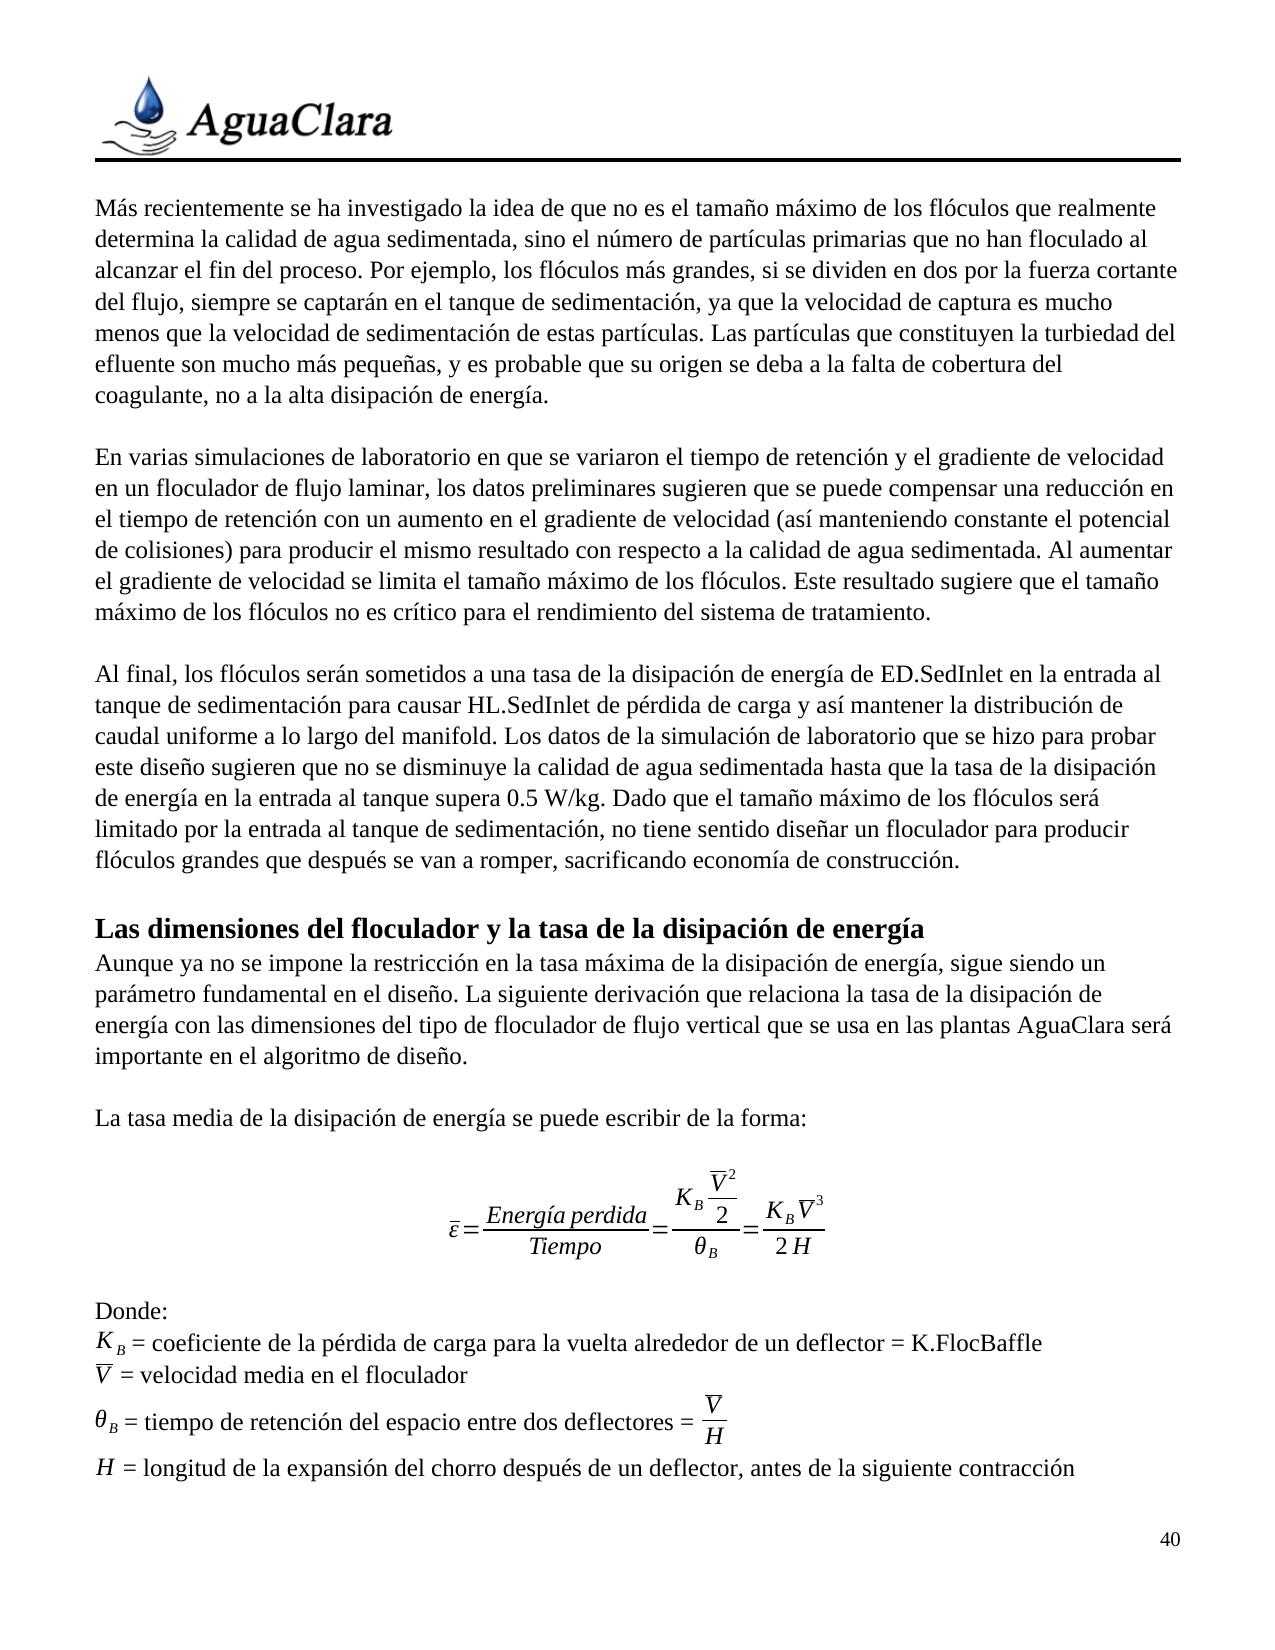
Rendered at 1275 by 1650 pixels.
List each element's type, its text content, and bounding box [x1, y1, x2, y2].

text En varias simulaciones de laboratorio en que se variaron el tiempo de retención y el gradiente de velocidad en un floculador de flujo laminar, los datos preliminares sugieren que se puede compensar una reducción en el tiempo de retención con un aumento en el gradiente de velocidad (así manteniendo constante el potencial de colisiones) para producir el mismo resultado con respecto a la calidad de agua sedimentada. Al aumentar el gradiente de velocidad se limita el tamaño máximo de los flóculos. Este resultado sugiere que el tamaño máximo de los flóculos no es crítico para el rendimiento del sistema de tratamiento. [94, 442, 1181, 626]
picture [94, 75, 412, 158]
text = coeficiente de la pérdida de carga para la vuelta alrededor de un deflector = K.FlocBaffle [94, 1327, 1181, 1358]
subtitle Las dimensiones del floculador y la tasa de la disipación de energía [94, 912, 1181, 945]
text Aunque ya no se impone la restricción en la tasa máxima de la disipación de energía, sigue siendo un parámetro fundamental en el diseño. La siguiente derivación que relaciona la tasa de la disipación de energía con las dimensiones del tipo de floculador de flujo vertical que se usa en las plantas AguaClara será importante en el algoritmo de diseño. [94, 948, 1181, 1070]
text La tasa media de la disipación de energía se puede escribir de la forma: [94, 1103, 1181, 1132]
text Al final, los flóculos serán sometidos a una tasa de la disipación de energía de ED.SedInlet en la entrada al tanque de sedimentación para causar HL.SedInlet de pérdida de carga y así mantener la distribución de caudal uniforme a lo largo del manifold. Los datos de la simulación de laboratorio que se hizo para probar este diseño sugieren que no se disminuye la calidad de agua sedimentada hasta que la tasa de la disipación de energía en la entrada al tanque supera 0.5 W/kg. Dado que el tamaño máximo de los flóculos será limitado por la entrada al tanque de sedimentación, no tiene sentido diseñar un floculador para producir flóculos grandes que después se van a romper, sacrificando economía de construcción. [94, 659, 1181, 874]
text Donde: [94, 1296, 1181, 1325]
text Más recientemente se ha investigado la idea de que no es el tamaño máximo de los flóculos que realmente determina la calidad de agua sedimentada, sino el número de partículas primarias que no han floculado al alcanzar el fin del proceso. Por ejemplo, los flóculos más grandes, si se dividen en dos por la fuerza cortante del flujo, siempre se captarán en el tanque de sedimentación, ya que la velocidad de captura es mucho menos que la velocidad de sedimentación de estas partículas. Las partículas que constituyen la turbiedad del efluente son mucho más pequeñas, y es probable que su origen se deba a la falta de cobertura del coagulante, no a la alta disipación de energía. [94, 193, 1181, 408]
text = longitud de la expansión del chorro después de un deflector, antes de la siguiente contracción [94, 1453, 1181, 1482]
text = velocidad media en el floculador [94, 1361, 1181, 1389]
text = tiempo de retención del espacio entre dos deflectores = [94, 1392, 1181, 1451]
